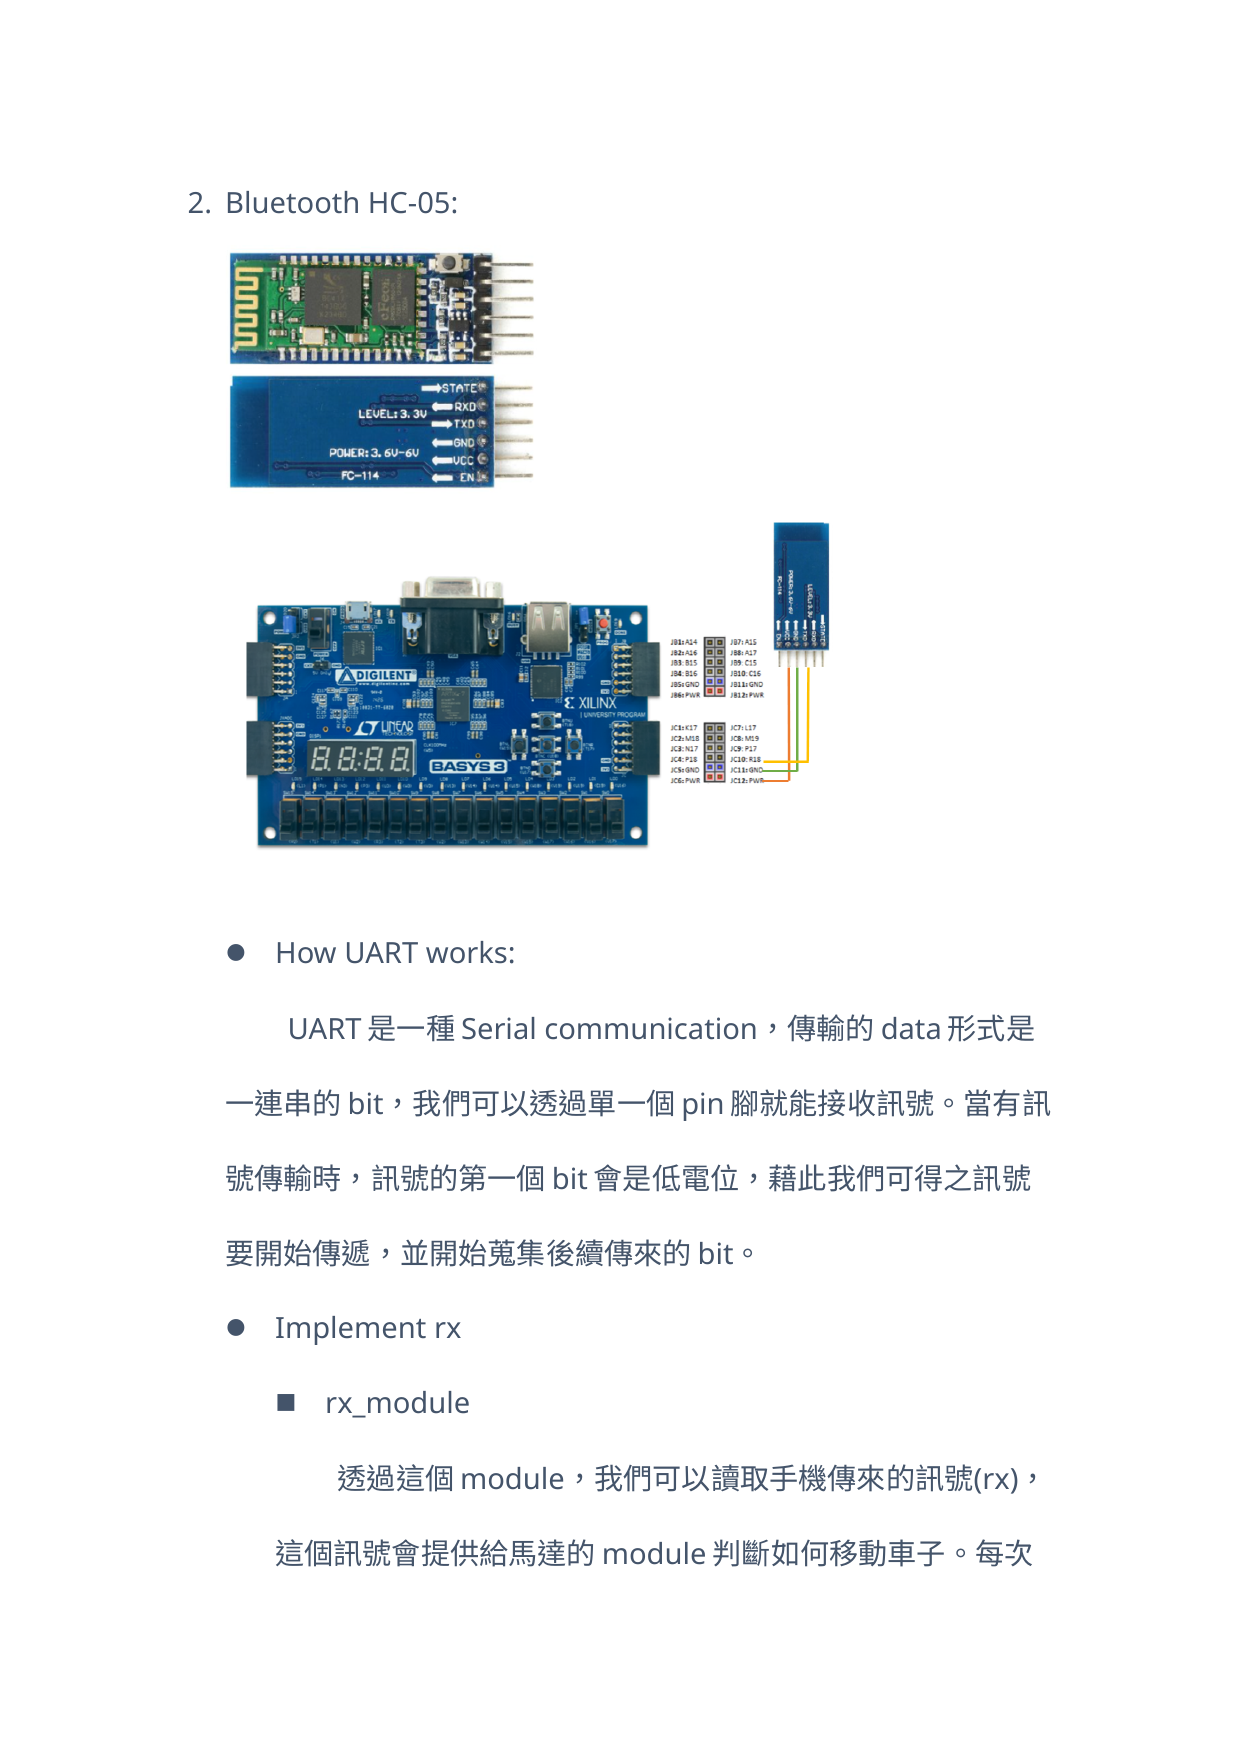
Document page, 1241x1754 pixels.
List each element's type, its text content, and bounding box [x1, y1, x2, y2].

picture [225, 243, 537, 494]
list How UART works: [225, 914, 1053, 989]
list Bluetooth HC-05: [187, 164, 1053, 239]
picture [225, 502, 853, 888]
list Implement rx [225, 1289, 1053, 1364]
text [275, 1439, 1053, 1589]
list rx_module [275, 1364, 1053, 1439]
list UART是一種Serial communication，傳輸的data形式是一連串的bit，我們可以透過單一個pin腳就能接收訊號。當有訊號傳輸時，訊號的第一個bit會是低電位，藉此我們可得之訊號要開始傳遞，並開始蒐集後續傳來的bit。 [225, 989, 1053, 1289]
